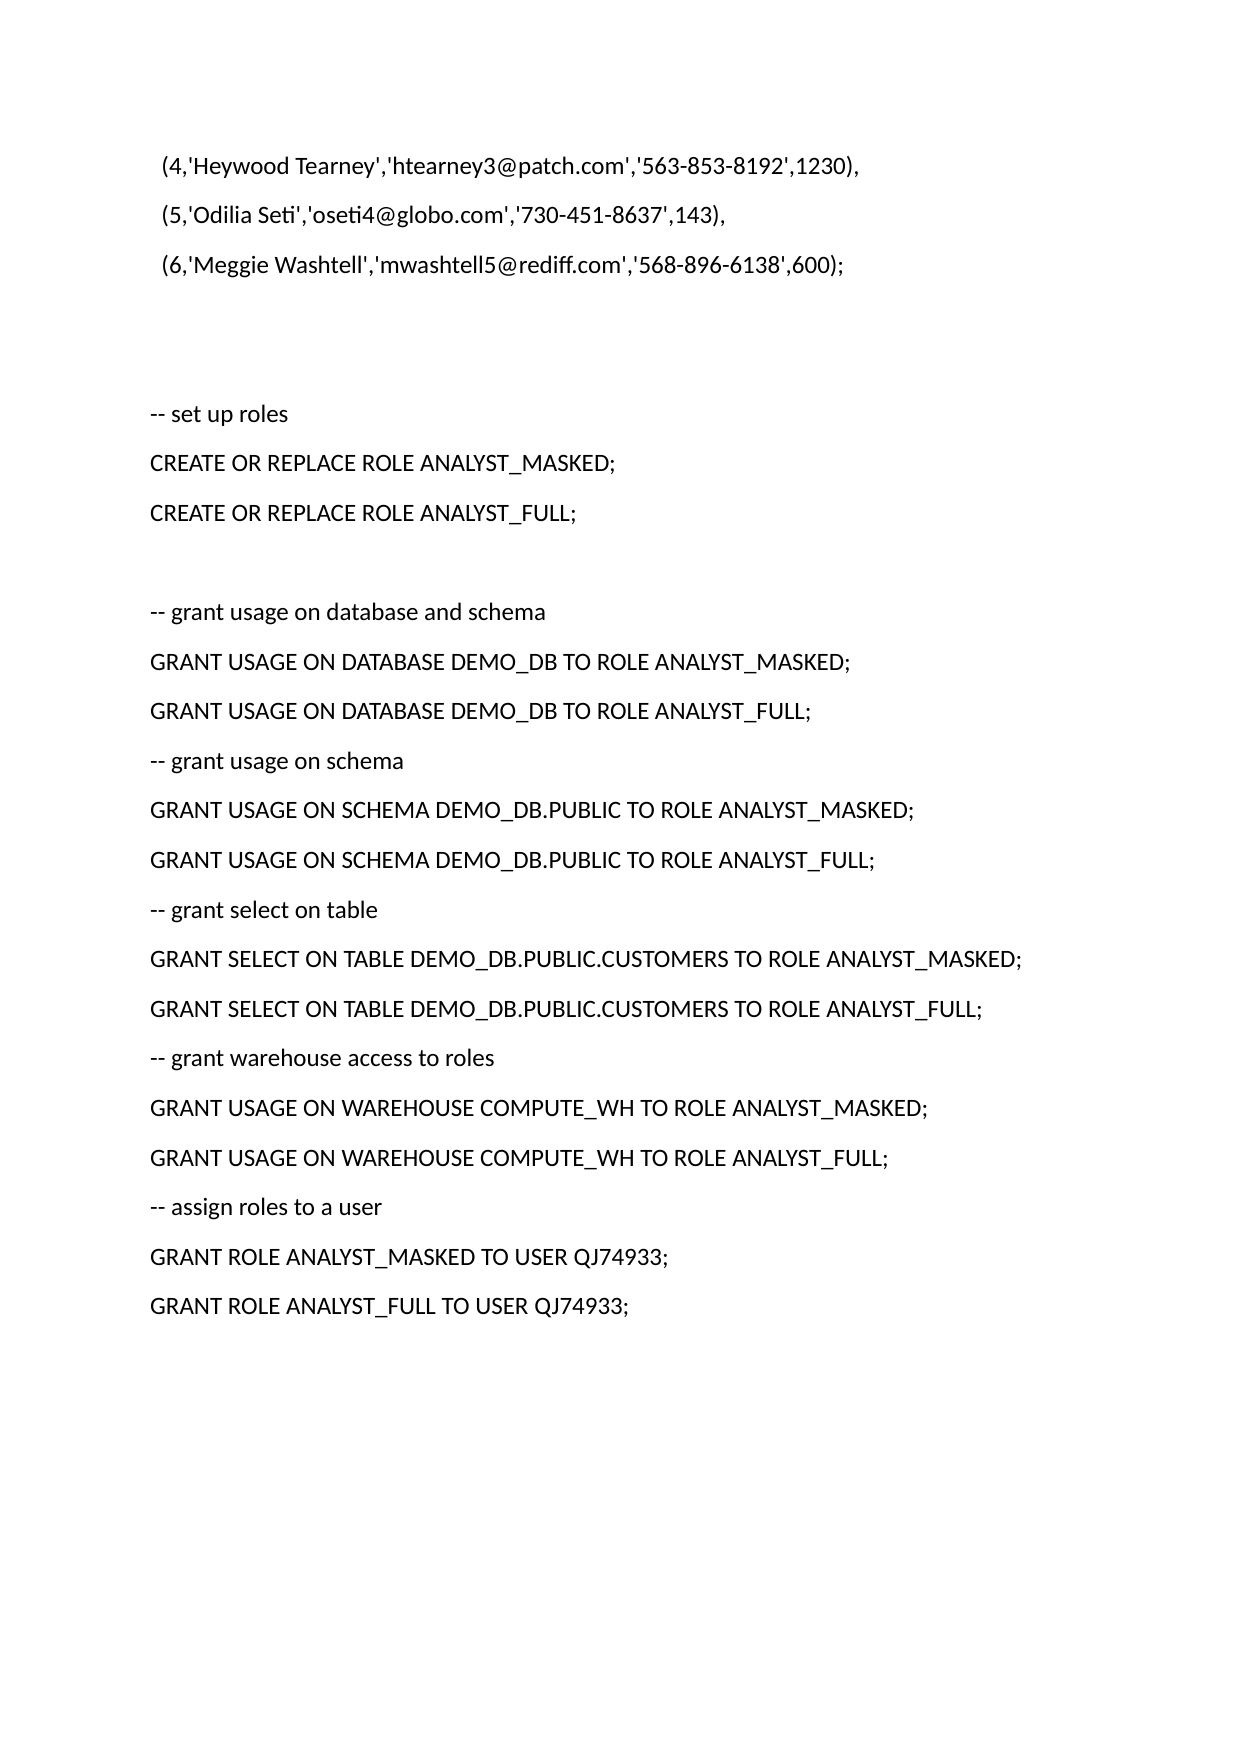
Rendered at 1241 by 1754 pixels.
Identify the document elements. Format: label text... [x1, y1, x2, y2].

text GRANT USAGE ON DATABASE DEMO_DB TO ROLE ANALYST_MASKED; [150, 646, 1090, 676]
text GRANT USAGE ON WAREHOUSE COMPUTE_WH TO ROLE ANALYST_MASKED; [150, 1092, 1090, 1123]
text (6,'Meggie Washtell','mwashtell5@rediff.com','568-896-6138',600); [150, 249, 1090, 280]
text (4,'Heywood Tearney','htearney3@patch.com','563-853-8192',1230), [150, 150, 1090, 181]
text CREATE OR REPLACE ROLE ANALYST_FULL; [150, 497, 1090, 528]
text -- set up roles [150, 398, 1090, 428]
text -- grant usage on database and schema [150, 596, 1090, 627]
text GRANT ROLE ANALYST_MASKED TO USER QJ74933; [150, 1241, 1090, 1271]
text -- grant select on table [150, 894, 1090, 924]
text GRANT USAGE ON SCHEMA DEMO_DB.PUBLIC TO ROLE ANALYST_FULL; [150, 844, 1090, 875]
text GRANT USAGE ON WAREHOUSE COMPUTE_WH TO ROLE ANALYST_FULL; [150, 1142, 1090, 1172]
text GRANT ROLE ANALYST_FULL TO USER QJ74933; [150, 1290, 1090, 1321]
text (5,'Odilia Seti','oseti4@globo.com','730-451-8637',143), [150, 199, 1090, 230]
text -- grant warehouse access to roles [150, 1042, 1090, 1073]
text GRANT USAGE ON DATABASE DEMO_DB TO ROLE ANALYST_FULL; [150, 695, 1090, 726]
text GRANT SELECT ON TABLE DEMO_DB.PUBLIC.CUSTOMERS TO ROLE ANALYST_FULL; [150, 993, 1090, 1023]
text CREATE OR REPLACE ROLE ANALYST_MASKED; [150, 447, 1090, 478]
text GRANT USAGE ON SCHEMA DEMO_DB.PUBLIC TO ROLE ANALYST_MASKED; [150, 794, 1090, 825]
text GRANT SELECT ON TABLE DEMO_DB.PUBLIC.CUSTOMERS TO ROLE ANALYST_MASKED; [150, 943, 1090, 974]
text -- assign roles to a user [150, 1191, 1090, 1222]
text -- grant usage on schema [150, 745, 1090, 776]
